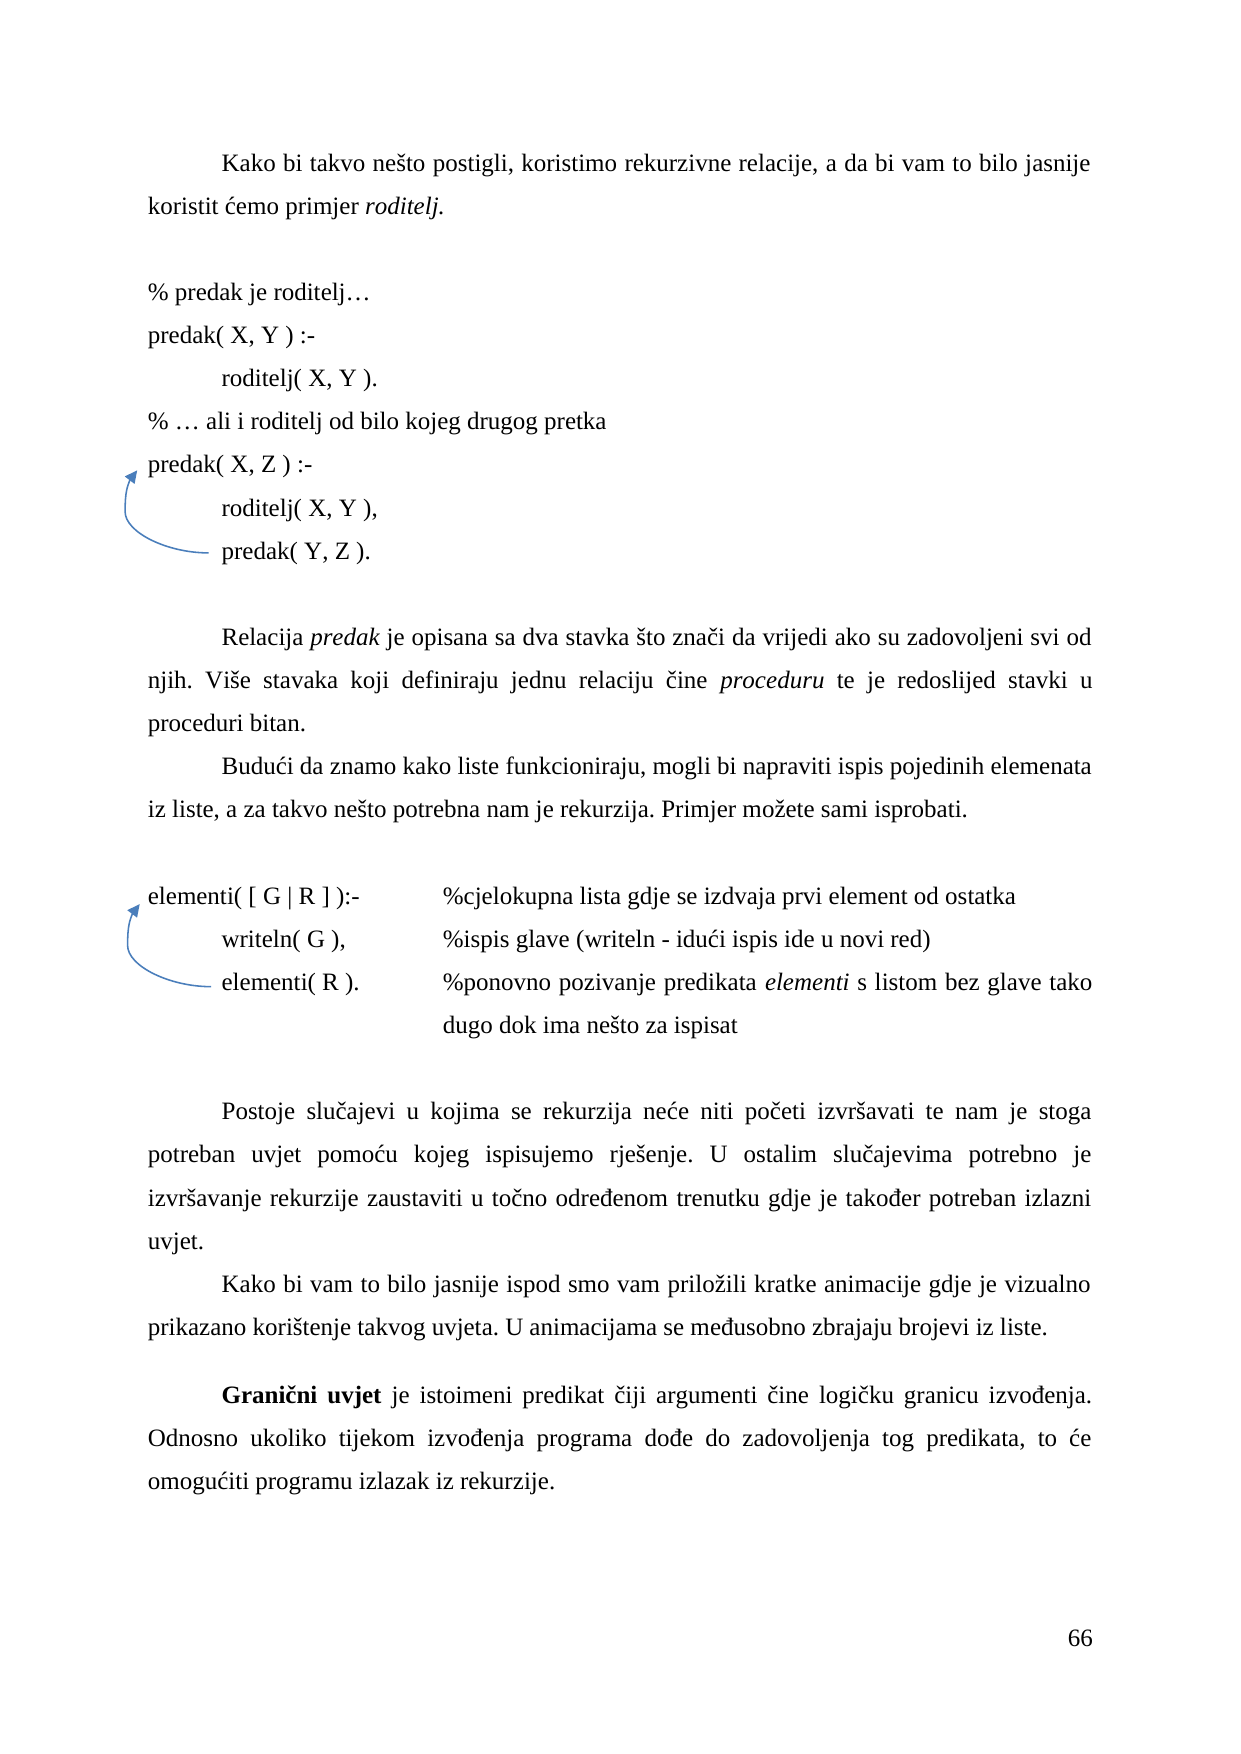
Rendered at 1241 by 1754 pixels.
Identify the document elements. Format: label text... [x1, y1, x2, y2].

text Granični uvjet je istoimeni predikat čiji argumenti čine logičku granicu izvođenja. Odnosno ukoliko tijekom izvođenja programa dođe do zadovoljenja tog predikata, to će omogućiti programu izlazak iz rekurzije. [148, 1380, 1093, 1495]
text predak( X, Y ) :- [148, 320, 1093, 349]
text Kako bi takvo nešto postigli, koristimo rekurzivne relacije, a da bi vam to bilo jasnije koristit ćemo primjer roditelj. [148, 148, 1093, 219]
text Postoje slučajevi u kojima se rekurzija neće niti početi izvršavati te nam je stoga potreban uvjet pomoću kojeg ispisujemo rješenje. U ostalim slučajevima potrebno je izvršavanje rekurzije zaustaviti u točno određenom trenutku gdje je također potreban izlazni uvjet. [148, 1096, 1093, 1254]
text elementi( [ G | R ] ):- %cjelokupna lista gdje se izdvaja prvi element od ostatka [148, 881, 1093, 909]
text Budući da znamo kako liste funkcioniraju, mogli bi napraviti ispis pojedinih elemenata iz liste, a za takvo nešto potrebna nam je rekurzija. Primjer možete sami isprobati. [148, 751, 1093, 823]
text % … ali i roditelj od bilo kojeg drugog pretka [148, 406, 1093, 435]
text elementi( R ). %ponovno pozivanje predikata elementi s listom bez glave tako dugo dok ima nešto za ispisat [221, 967, 1093, 1039]
text roditelj( X, Y ), [148, 493, 1093, 521]
text % predak je roditelj… [148, 277, 1093, 306]
text predak( Y, Z ). [148, 536, 1093, 564]
text roditelj( X, Y ). [148, 363, 1093, 392]
text predak( X, Z ) :- [148, 449, 1093, 478]
text writeln( G ), %ispis glave (writeln - idući ispis ide u novi red) [148, 924, 1093, 953]
text Relacija predak je opisana sa dva stavka što znači da vrijedi ako su zadovoljeni svi od njih. Više stavaka koji definiraju jednu relaciju čine proceduru te je redoslijed stavki u proceduri bitan. [148, 622, 1093, 737]
text Kako bi vam to bilo jasnije ispod smo vam priložili kratke animacije gdje je vizualno prikazano korištenje takvog uvjeta. U animacijama se međusobno zbrajaju brojevi iz liste. [148, 1269, 1093, 1341]
